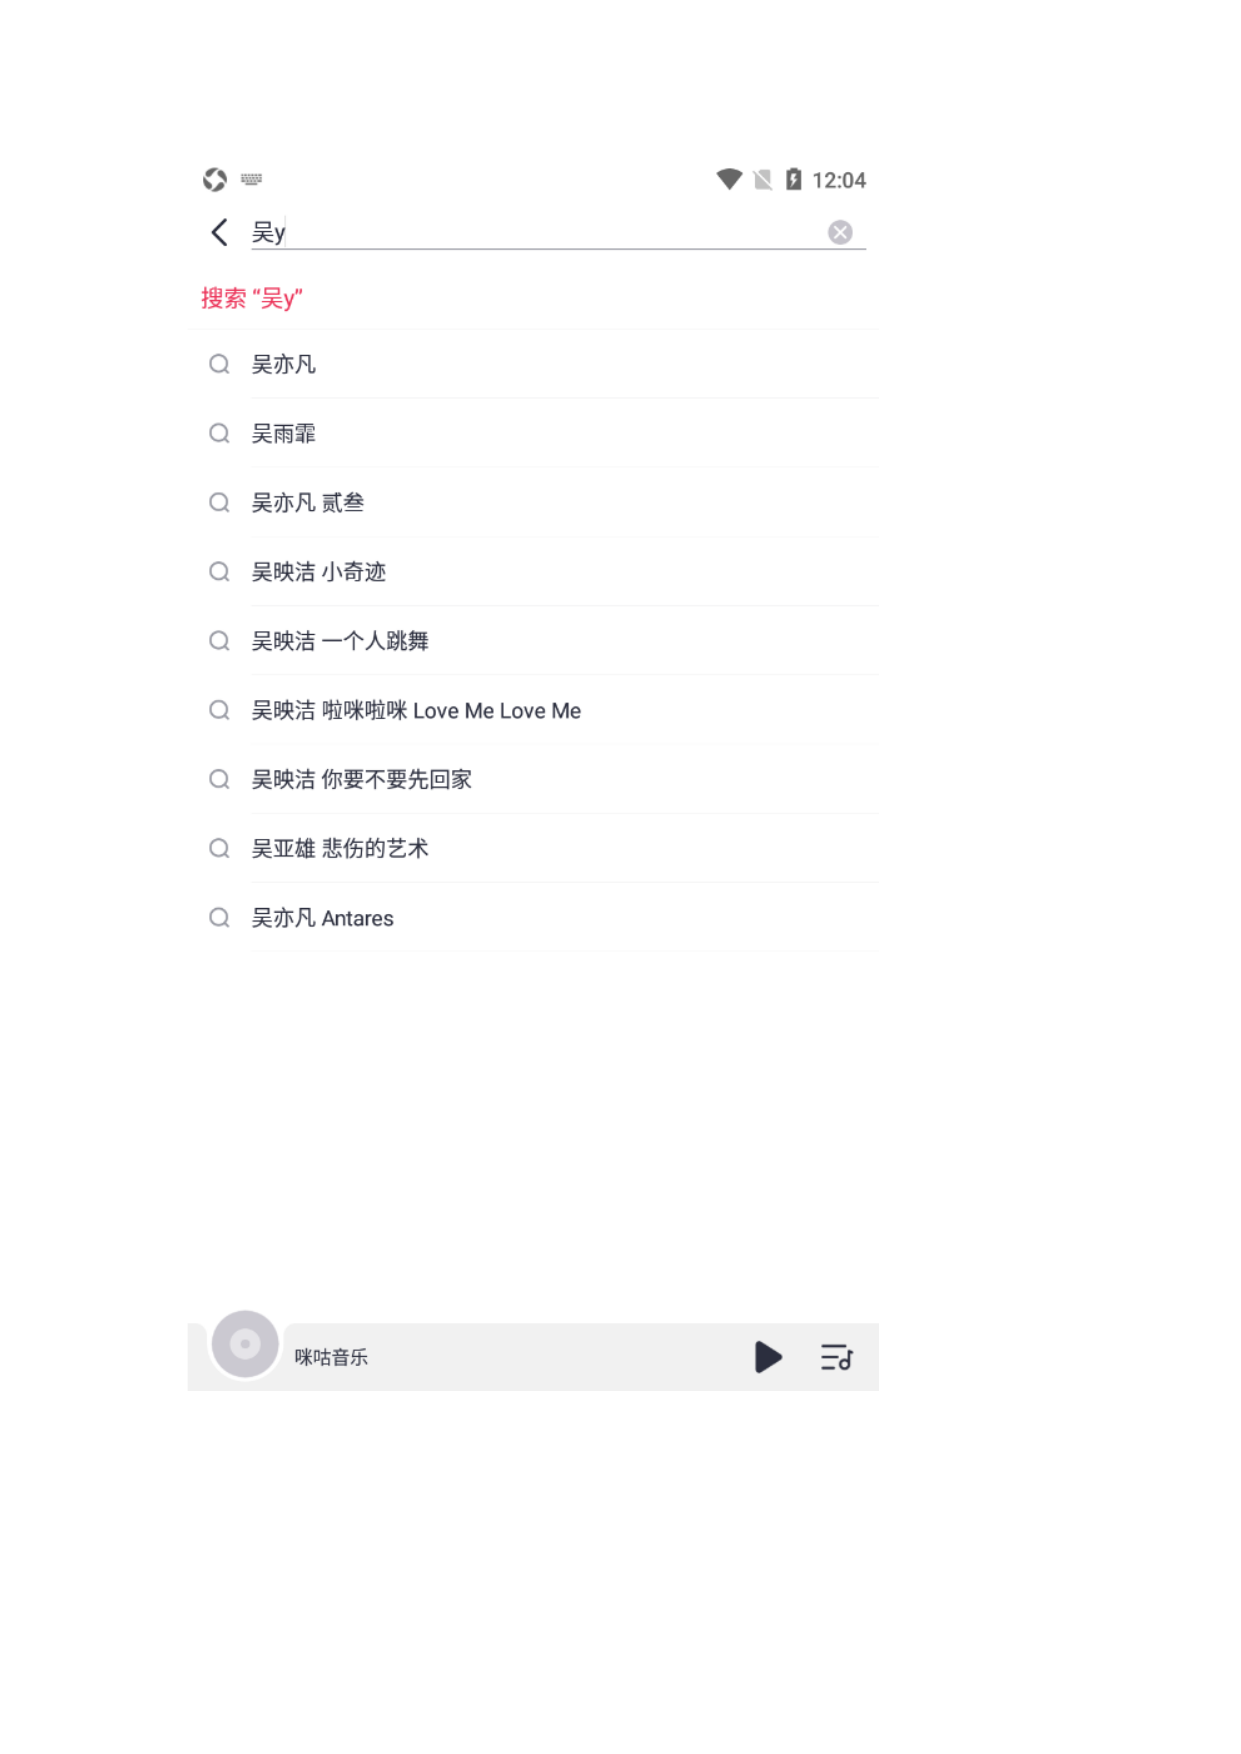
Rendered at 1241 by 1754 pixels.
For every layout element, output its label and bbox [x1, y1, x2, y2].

picture [187, 162, 879, 1391]
